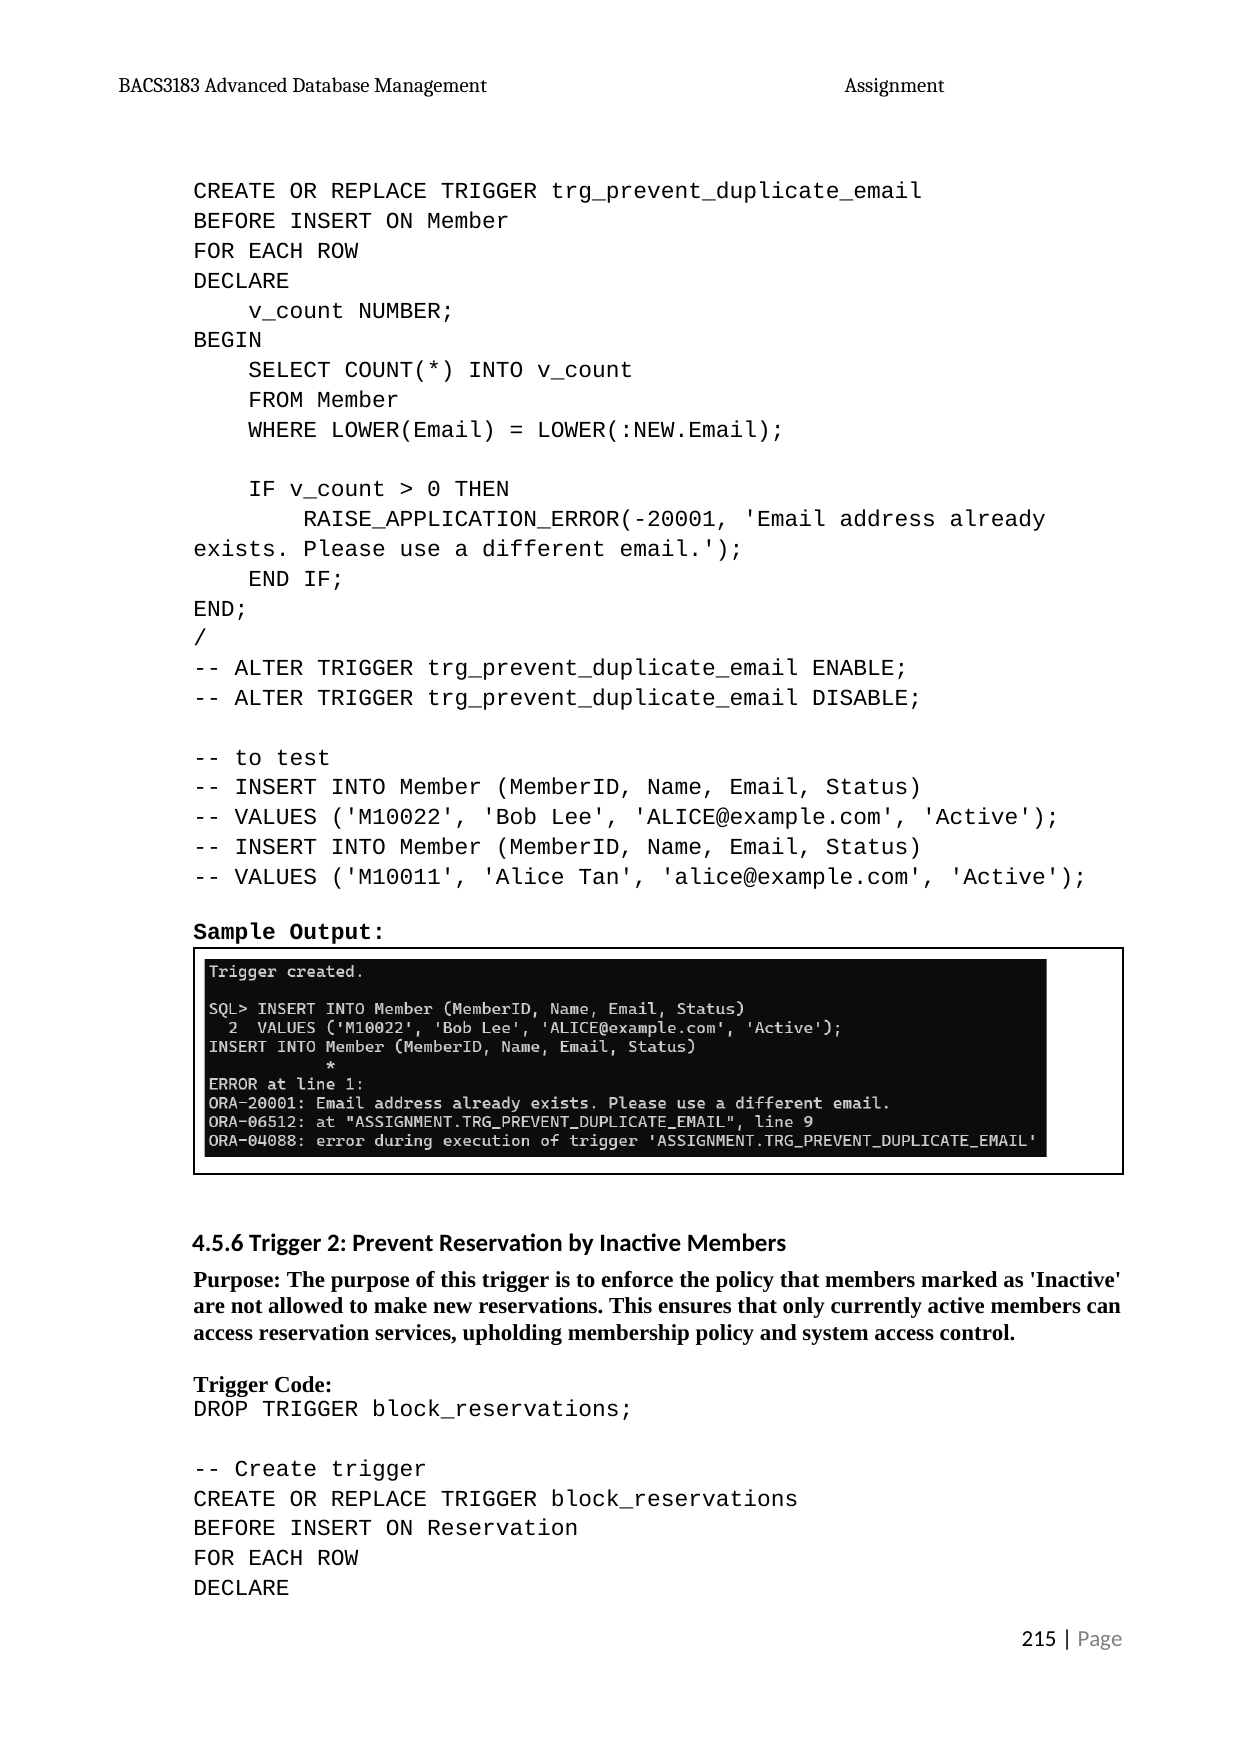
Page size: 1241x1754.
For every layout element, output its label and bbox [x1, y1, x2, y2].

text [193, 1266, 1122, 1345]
picture [204, 959, 1047, 1157]
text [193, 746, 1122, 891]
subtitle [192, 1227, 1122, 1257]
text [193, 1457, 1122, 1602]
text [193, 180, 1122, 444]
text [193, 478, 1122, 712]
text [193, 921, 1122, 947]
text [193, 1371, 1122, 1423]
